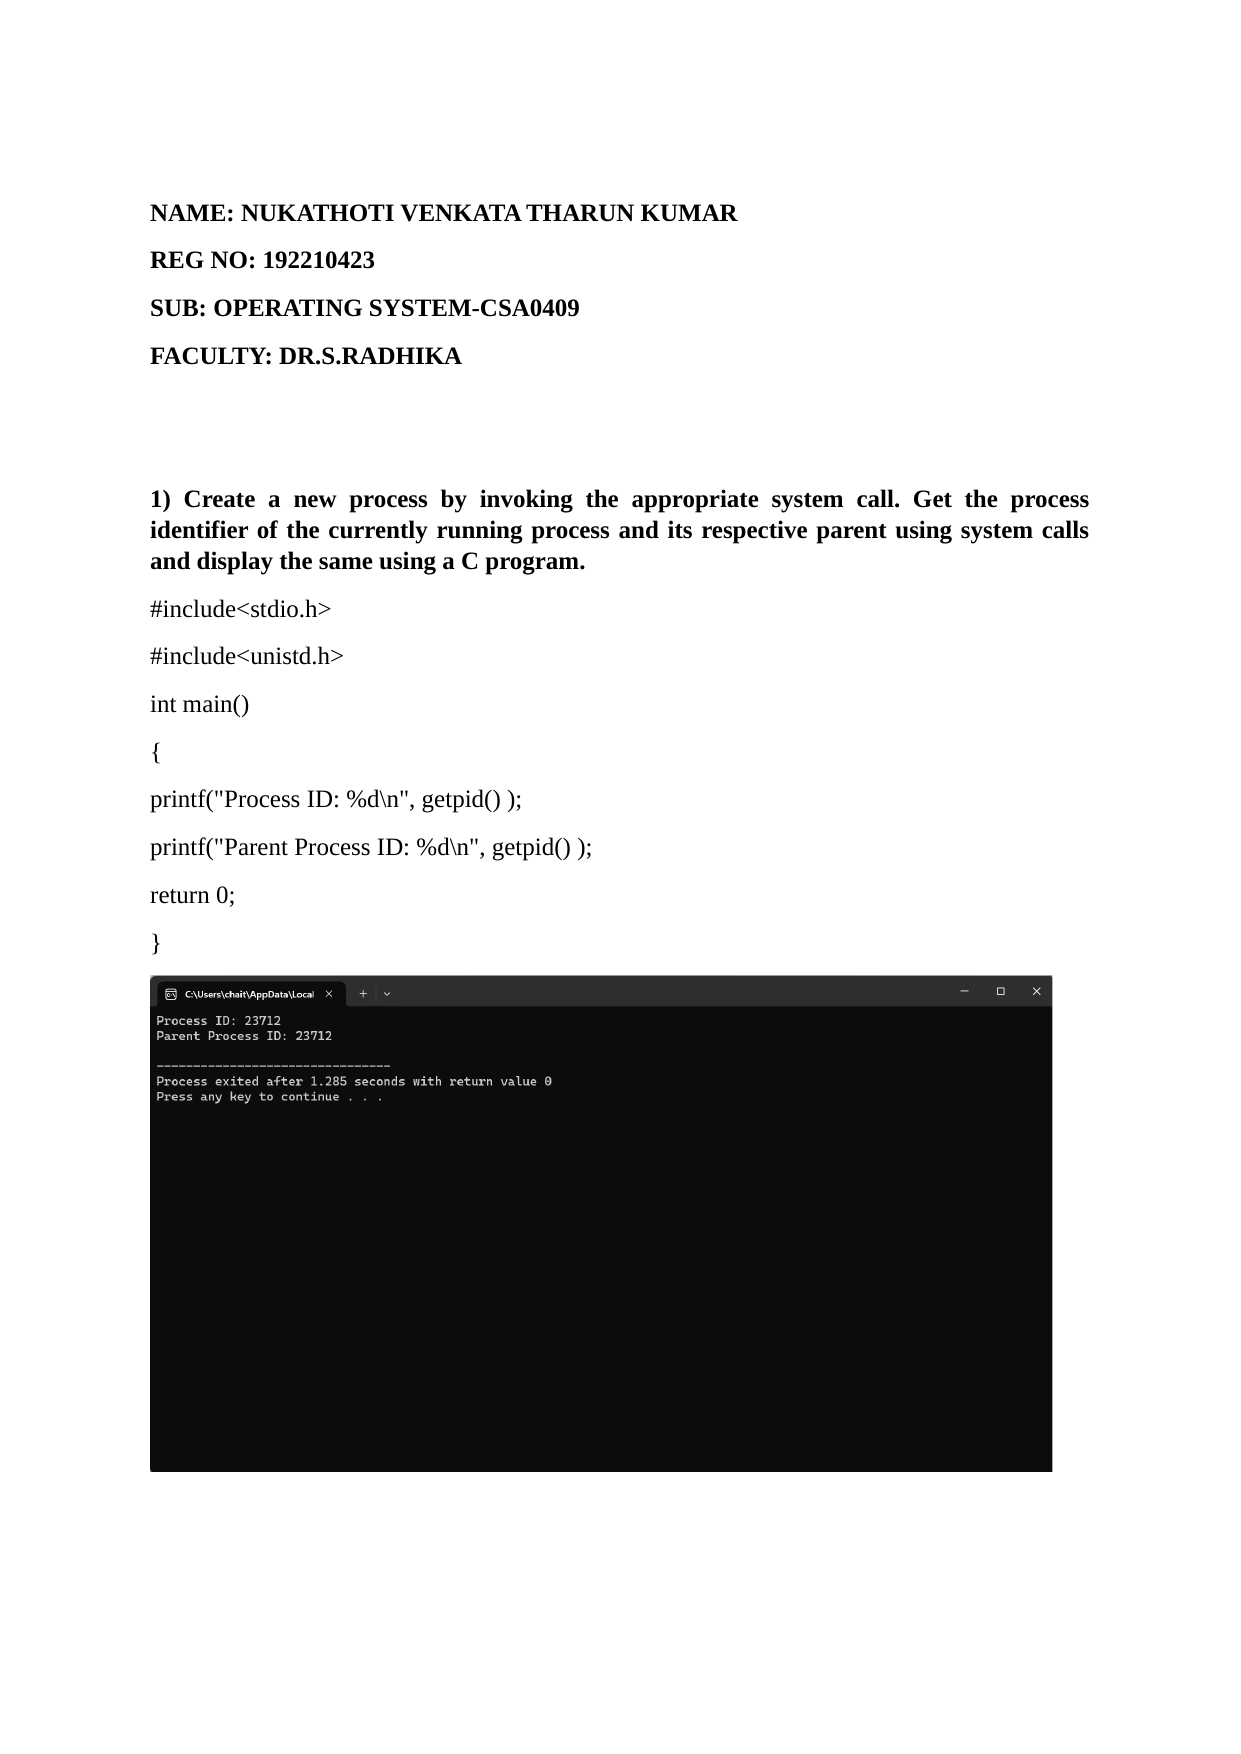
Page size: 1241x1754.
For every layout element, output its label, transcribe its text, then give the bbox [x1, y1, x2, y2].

text #include<stdio.h> [150, 594, 1090, 622]
text int main() [150, 689, 1090, 718]
text printf("Parent Process ID: %d\n", getpid() ); [150, 832, 1090, 861]
text return 0; [150, 880, 1090, 909]
text 1) Create a new process by invoking the appropriate system call. Get the process identifier of the currently running process and its respective parent using system calls and display the same using a C program. [150, 484, 1090, 575]
text } [150, 928, 1090, 956]
text FACULTY: DR.S.RADHIKA [150, 341, 1090, 369]
text REG NO: 192210423 [150, 245, 1090, 274]
text printf("Process ID: %d\n", getpid() ); [150, 784, 1090, 813]
text #include<unistd.h> [150, 641, 1090, 670]
text NAME: NUKATHOTI VENKATA THARUN KUMAR [150, 198, 1090, 226]
text { [150, 737, 1090, 766]
picture [150, 975, 1053, 1472]
text SUB: OPERATING SYSTEM-CSA0409 [150, 293, 1090, 322]
